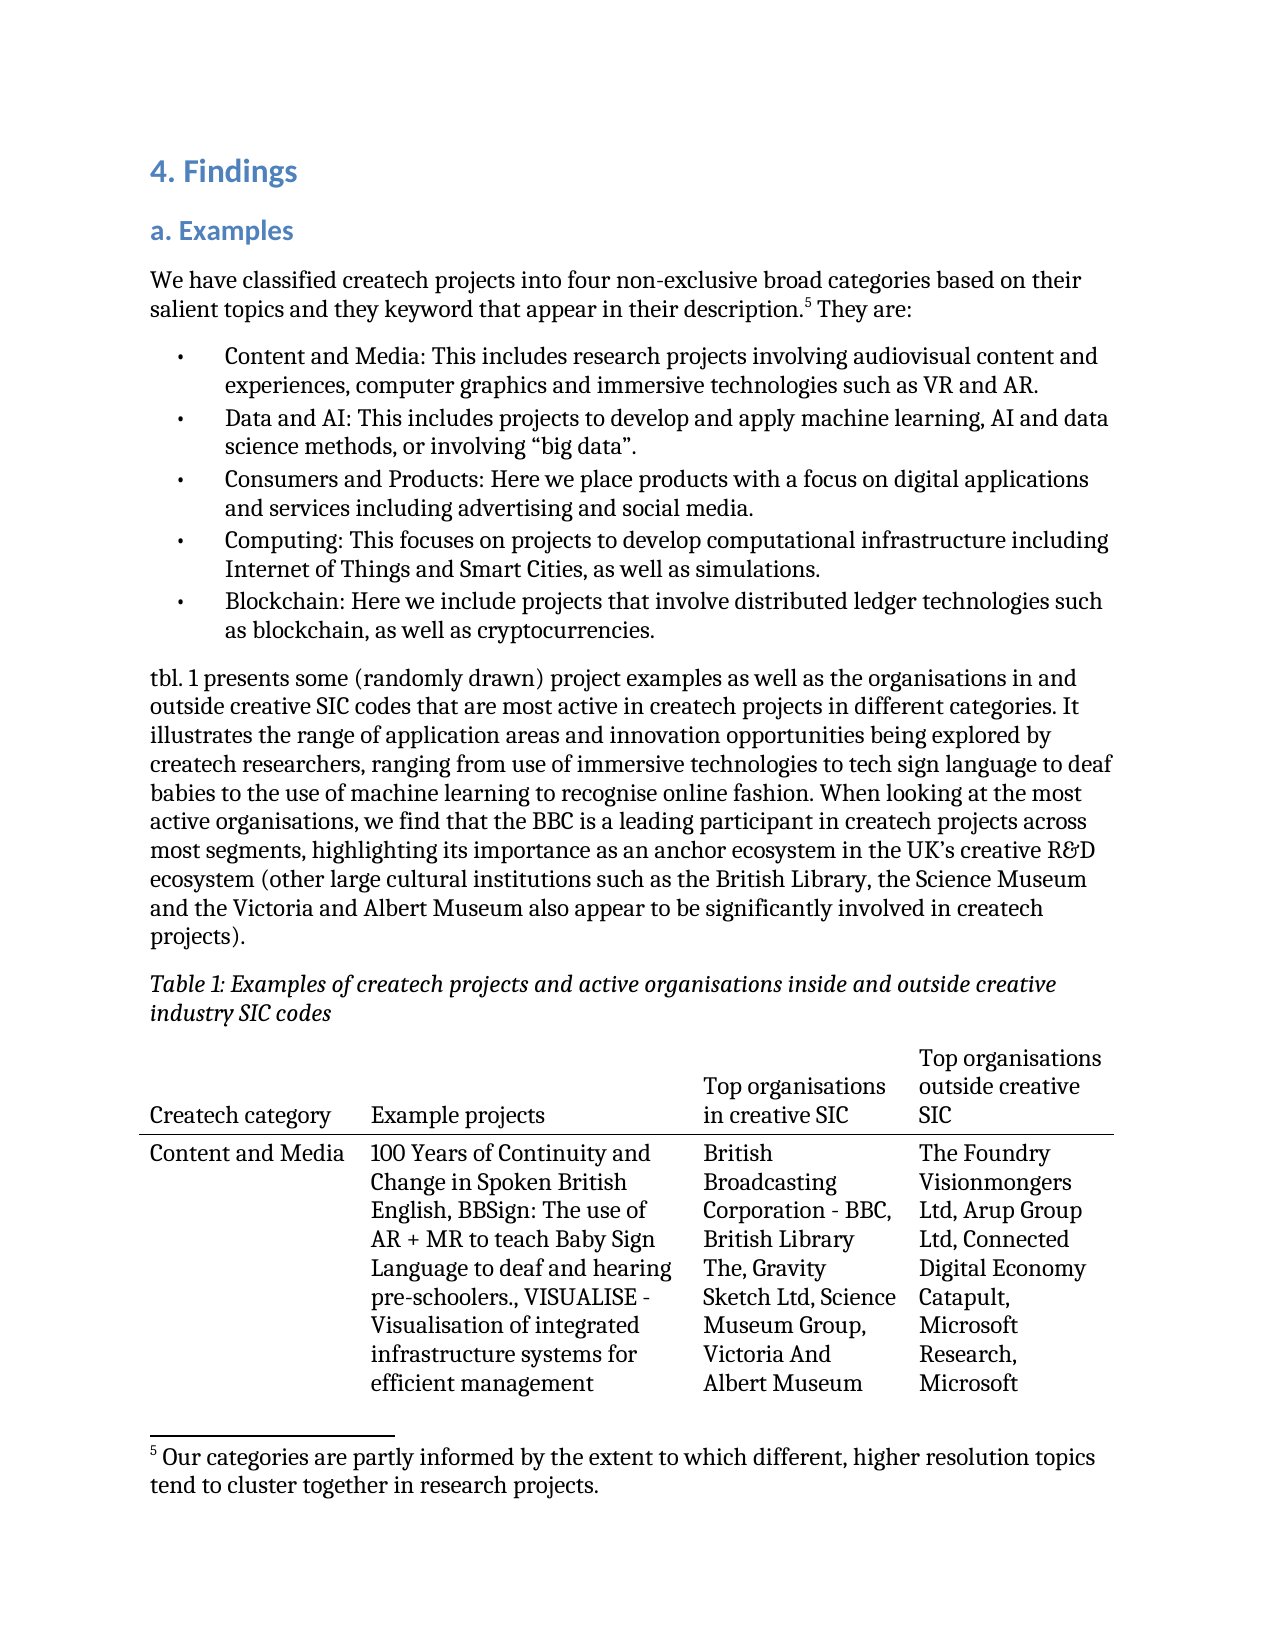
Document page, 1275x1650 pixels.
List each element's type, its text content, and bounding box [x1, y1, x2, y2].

subtitle 4. Findings [150, 150, 1125, 191]
text We have classified createch projects into four non-exclusive broad categories based on their salient topics and they keyword that appear in their description. They are: [150, 266, 1125, 323]
table_header Createch category [139, 1040, 359, 1133]
list Computing: This focuses on projects to develop computational infrastructure including Internet of Things and Smart Cities, as well as simulations. [175, 526, 1125, 583]
list Content and Media: This includes research projects involving audiovisual content and experiences, computer graphics and immersive technologies such as VR and AR. [175, 342, 1125, 400]
list Data and AI: This includes projects to develop and apply machine learning, AI and data science methods, or involving “big data”. [175, 403, 1125, 461]
table_cell Content and Media [139, 1135, 359, 1401]
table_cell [359, 1135, 692, 1401]
list Blockchain: Here we include projects that involve distributed ledger technologies such as blockchain, as well as cryptocurrencies. [175, 587, 1125, 645]
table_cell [692, 1135, 908, 1401]
text tbl. 1 presents some (randomly drawn) project examples as well as the organisations in and outside creative SIC codes that are most active in createch projects in different categories. It illustrates the range of application areas and innovation opportunities being explored by createch researchers, ranging from use of immersive technologies to tech sign language to deaf babies to the use of machine learning to recognise online fashion. When looking at the most active organisations, we find that the BBC is a leading participant in createch projects across most segments, highlighting its importance as an anchor ecosystem in the UK’s creative R&D ecosystem (other large cultural institutions such as the British Library, the Science Museum and the Victoria and Albert Museum also appear to be significantly involved in createch projects). [150, 663, 1125, 951]
subtitle a. Examples [150, 212, 1125, 247]
table_header Top organisations in creative SIC [692, 1040, 908, 1133]
table_header Top organisations outside creative SIC [908, 1040, 1114, 1133]
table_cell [908, 1135, 1114, 1401]
list Consumers and Products: Here we place products with a focus on digital applications and services including advertising and social media. [175, 465, 1125, 522]
table_header Example projects [359, 1040, 692, 1133]
text Table 1: Examples of createch projects and active organisations inside and outside creative industry SIC codes [150, 970, 1125, 1027]
